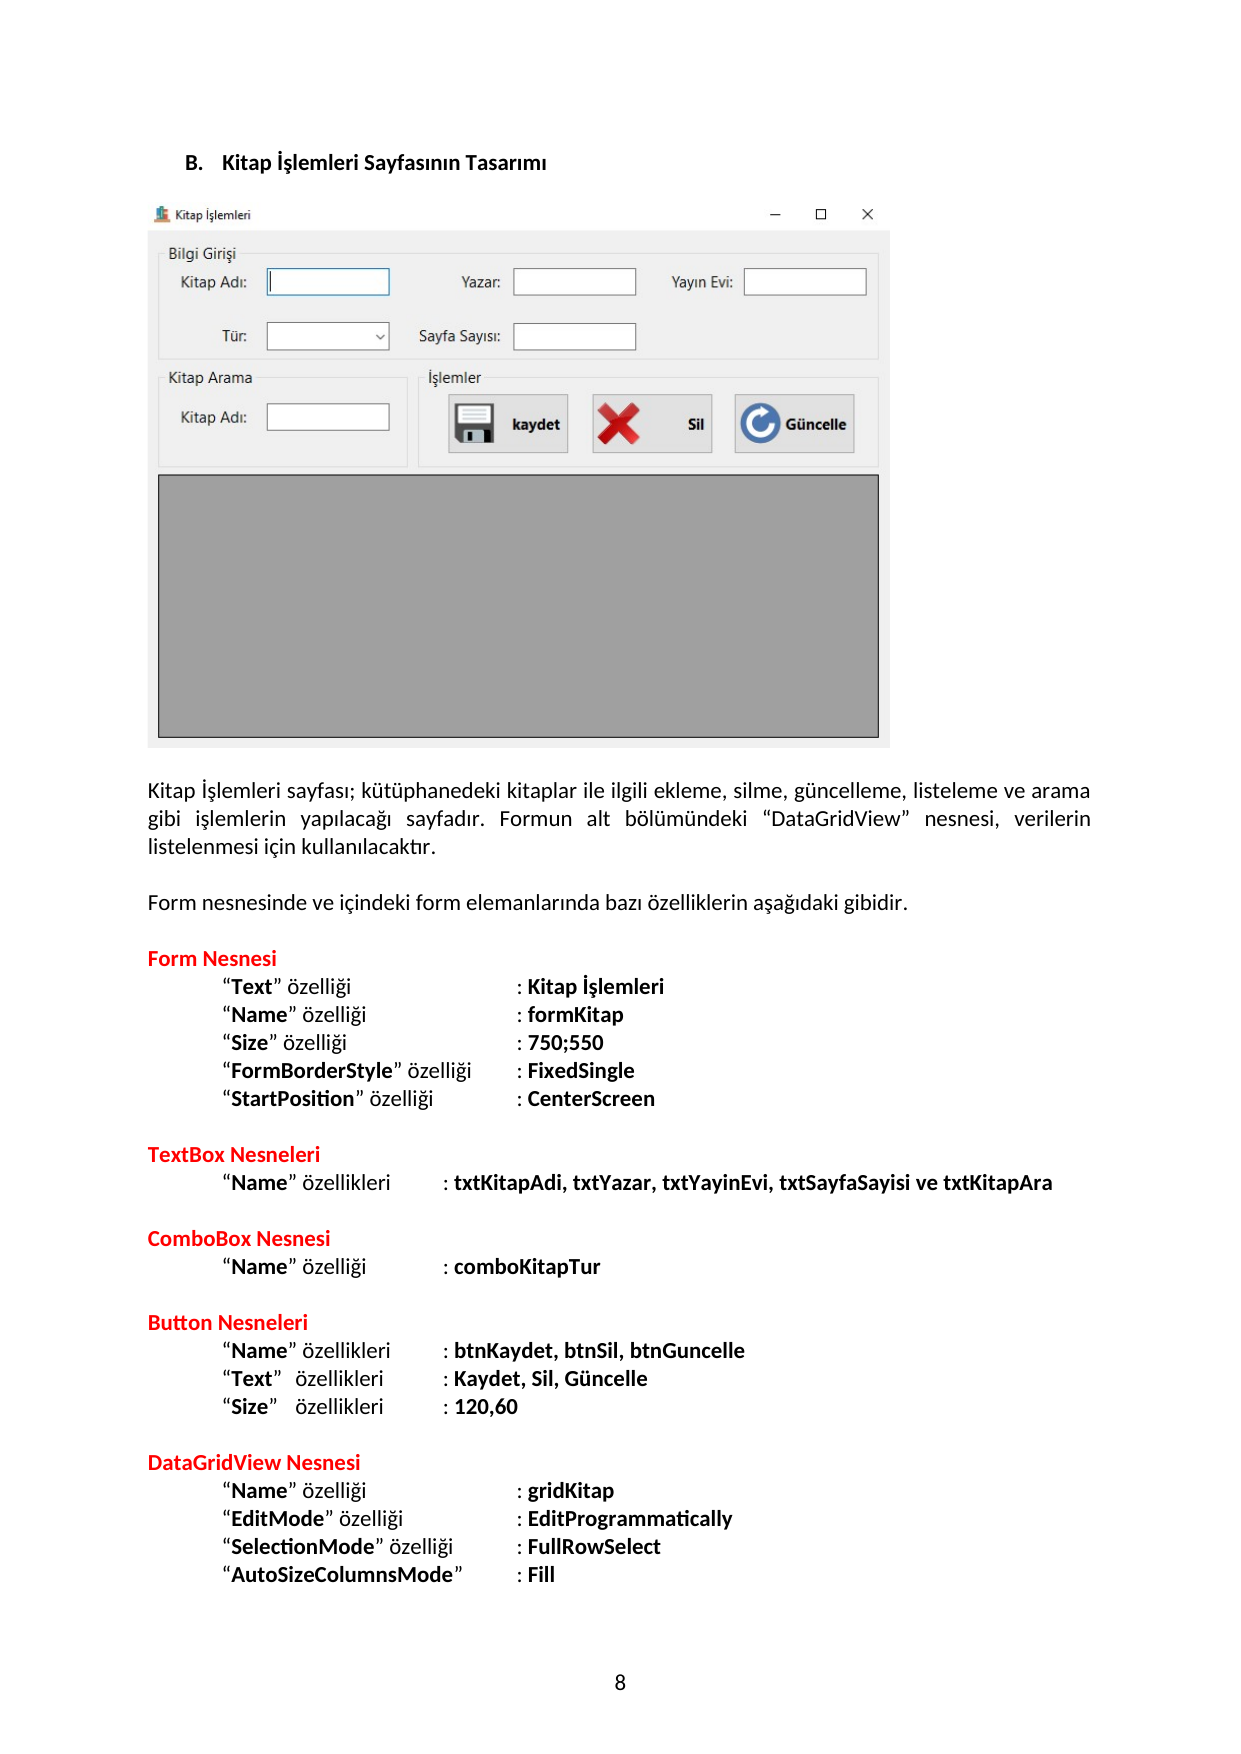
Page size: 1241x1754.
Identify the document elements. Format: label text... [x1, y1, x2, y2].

text “Name” özellikleri : txtKitapAdi, txtYazar, txtYayinEvi, txtSayfaSayisi ve txtKitapAra [148, 1168, 1093, 1196]
text “AutoSizeColumnsMode” : Fill [148, 1560, 1093, 1588]
text Form nesnesinde ve içindeki form elemanlarında bazı özelliklerin aşağıdaki gibidir. [148, 888, 1093, 916]
picture [147, 202, 890, 748]
text “Text” özelliği : Kitap İşlemleri [148, 972, 1093, 1000]
text ComboBox Nesnesi [148, 1224, 1093, 1252]
text “FormBorderStyle” özelliği : FixedSingle [148, 1056, 1093, 1084]
text “EditMode” özelliği : EditProgrammatically [148, 1504, 1093, 1532]
text TextBox Nesneleri [148, 1140, 1093, 1168]
text Button Nesneleri [148, 1308, 1093, 1336]
text “SelectionMode” özelliği : FullRowSelect [148, 1532, 1093, 1560]
text “Size” özelliği : 750;550 [148, 1028, 1093, 1056]
text Form Nesnesi [148, 944, 1093, 972]
text “Name” özellikleri : btnKaydet, btnSil, btnGuncelle [148, 1336, 1093, 1364]
text “Name” özelliği : comboKitapTur [221, 1252, 1093, 1280]
text Kitap İşlemleri sayfası; kütüphanedeki kitaplar ile ilgili ekleme, silme, güncelleme, listeleme ve arama gibi işlemlerin yapılacağı sayfadır. Formun alt bölümündeki “DataGridView” nesnesi, verilerin listelenmesi için kullanılacaktır. [148, 776, 1093, 860]
text “Name” özelliği : formKitap [148, 1000, 1093, 1028]
text “Size” özellikleri : 120,60 [148, 1392, 1093, 1420]
text “Text” özellikleri : Kaydet, Sil, Güncelle [148, 1364, 1093, 1392]
text “StartPosition” özelliği : CenterScreen [148, 1084, 1093, 1112]
list Kitap İşlemleri Sayfasının Tasarımı [185, 148, 1093, 176]
text “Name” özelliği : gridKitap [148, 1476, 1093, 1504]
text DataGridView Nesnesi [148, 1448, 1093, 1476]
